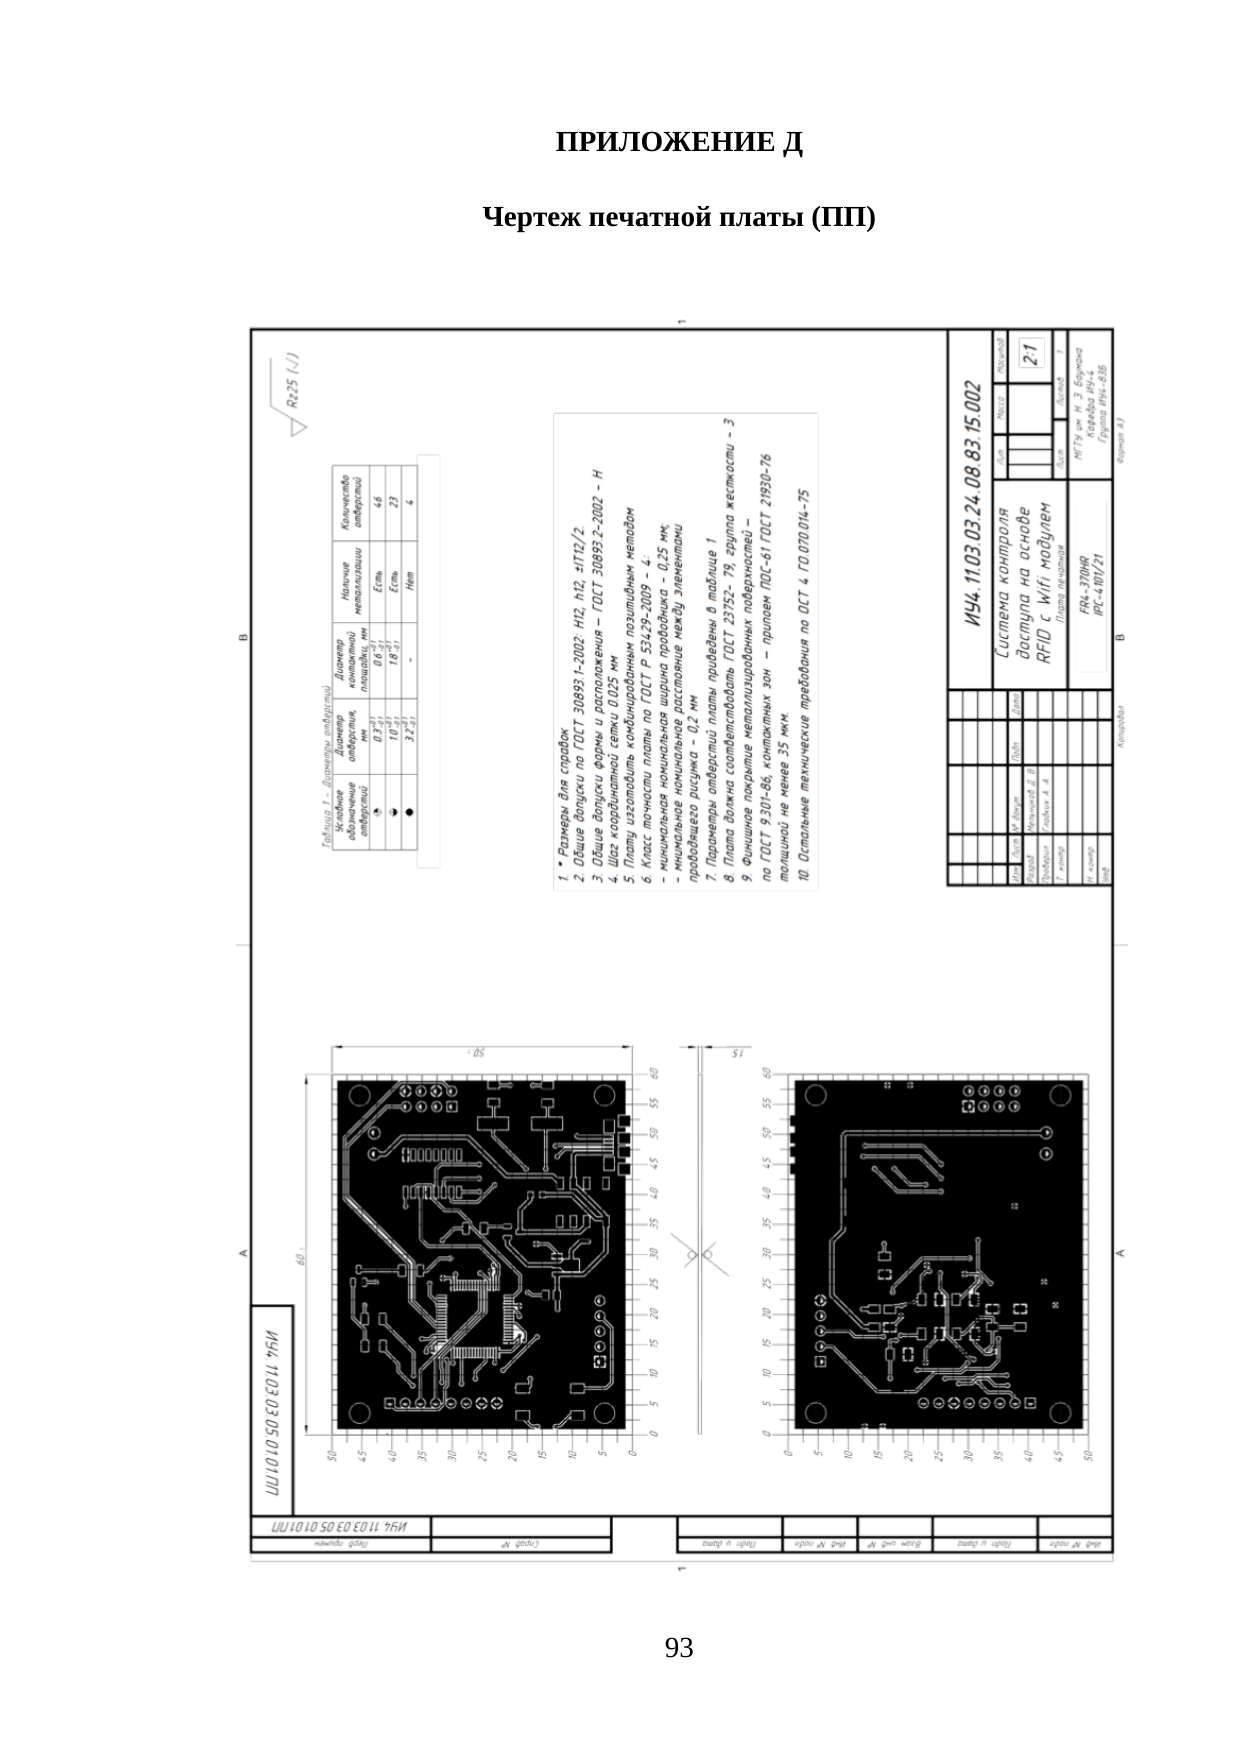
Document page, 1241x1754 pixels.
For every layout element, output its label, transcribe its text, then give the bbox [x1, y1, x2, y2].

subtitle ПРИЛОЖЕНИЕ Д [177, 124, 1181, 158]
picture [236, 315, 1128, 1576]
text Чертеж печатной платы (ПП) [177, 199, 1181, 233]
